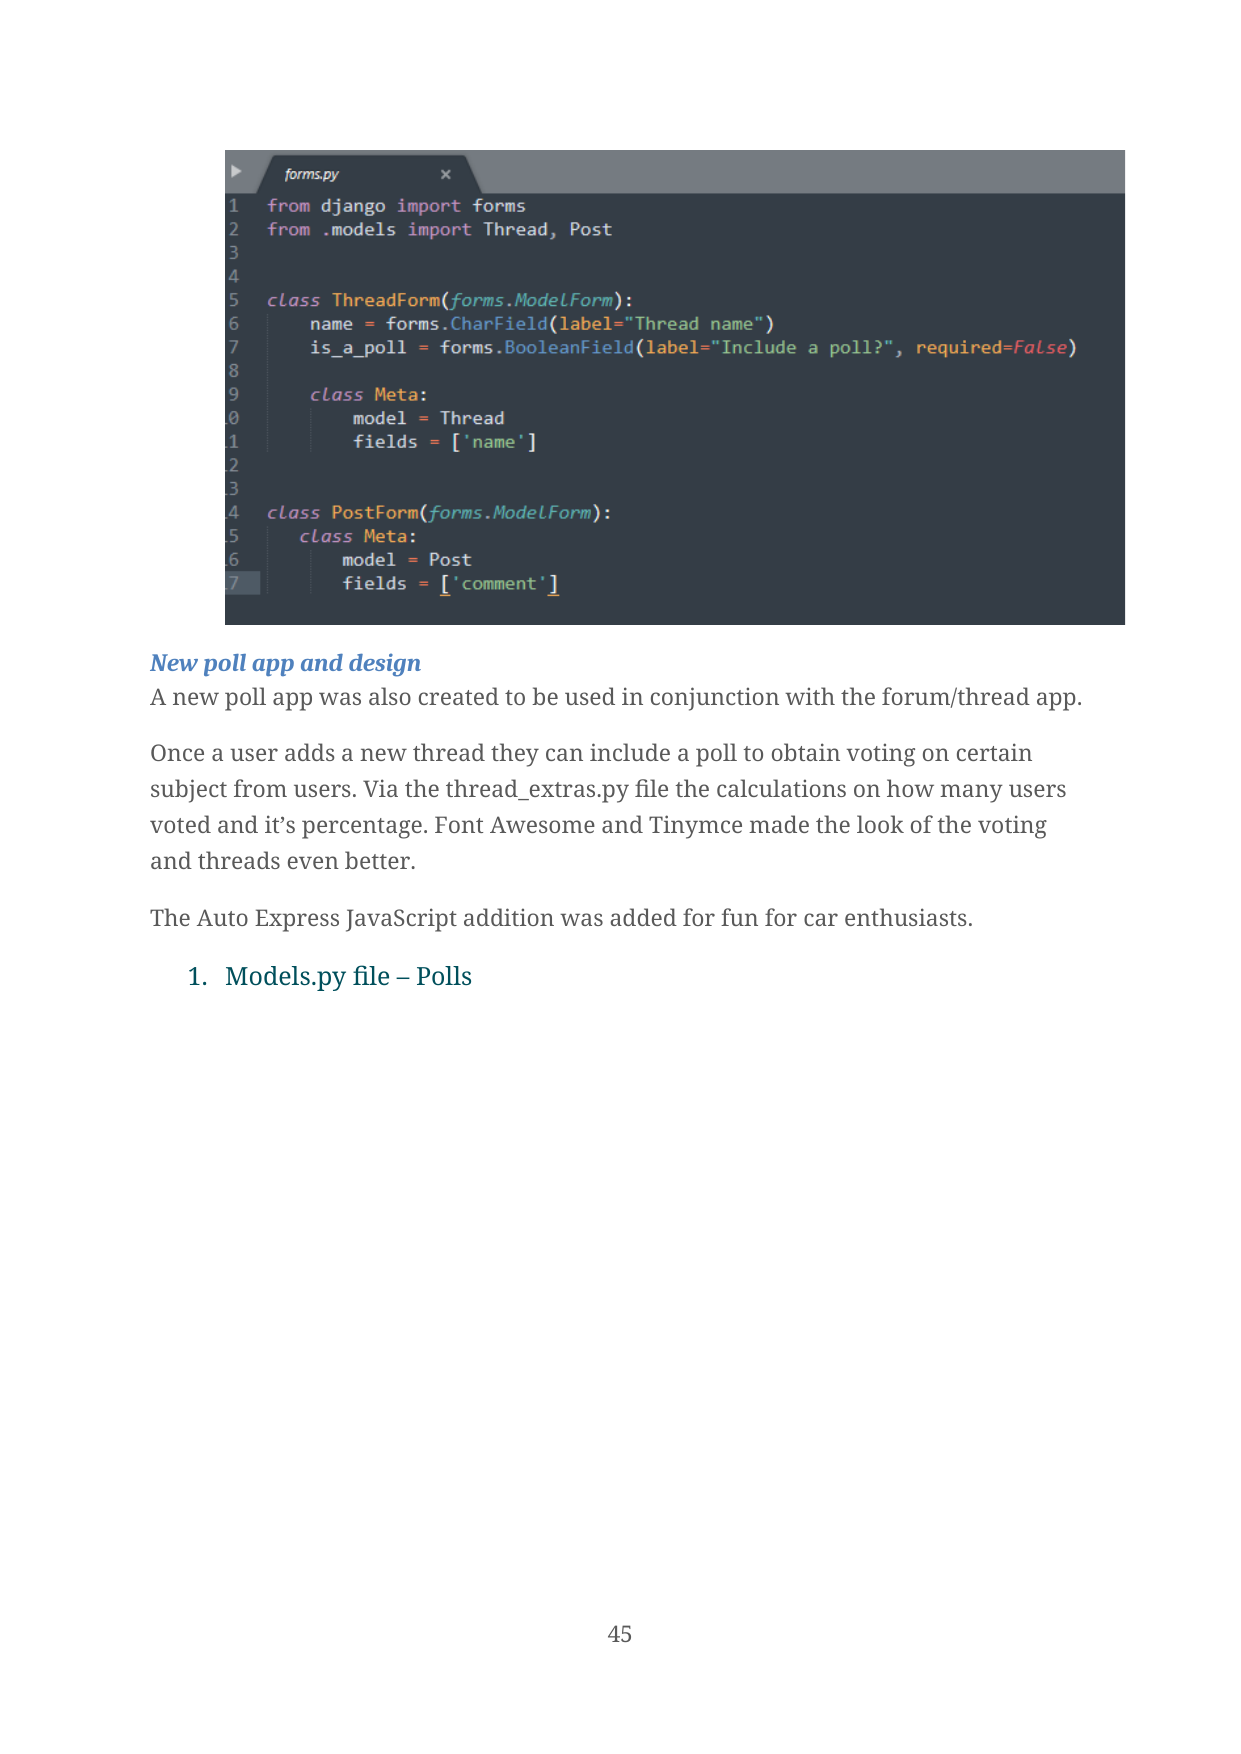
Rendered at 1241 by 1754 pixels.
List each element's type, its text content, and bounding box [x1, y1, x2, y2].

list Models.py file – Polls [187, 959, 1090, 993]
text Once a user adds a new thread they can include a poll to obtain voting on certain subject from users. Via the thread_extras.py file the calculations on how many users voted and it’s percentage. Font Awesome and Tinymce made the look of the voting and threads even better. [150, 737, 1090, 876]
picture [225, 150, 1125, 625]
text A new poll app was also created to be used in conjunction with the forum/thread app. [150, 681, 1090, 712]
text The Auto Express JavaScript addition was added for fun for car enthusiasts. [150, 902, 1090, 933]
subtitle New poll app and design [150, 649, 1090, 678]
